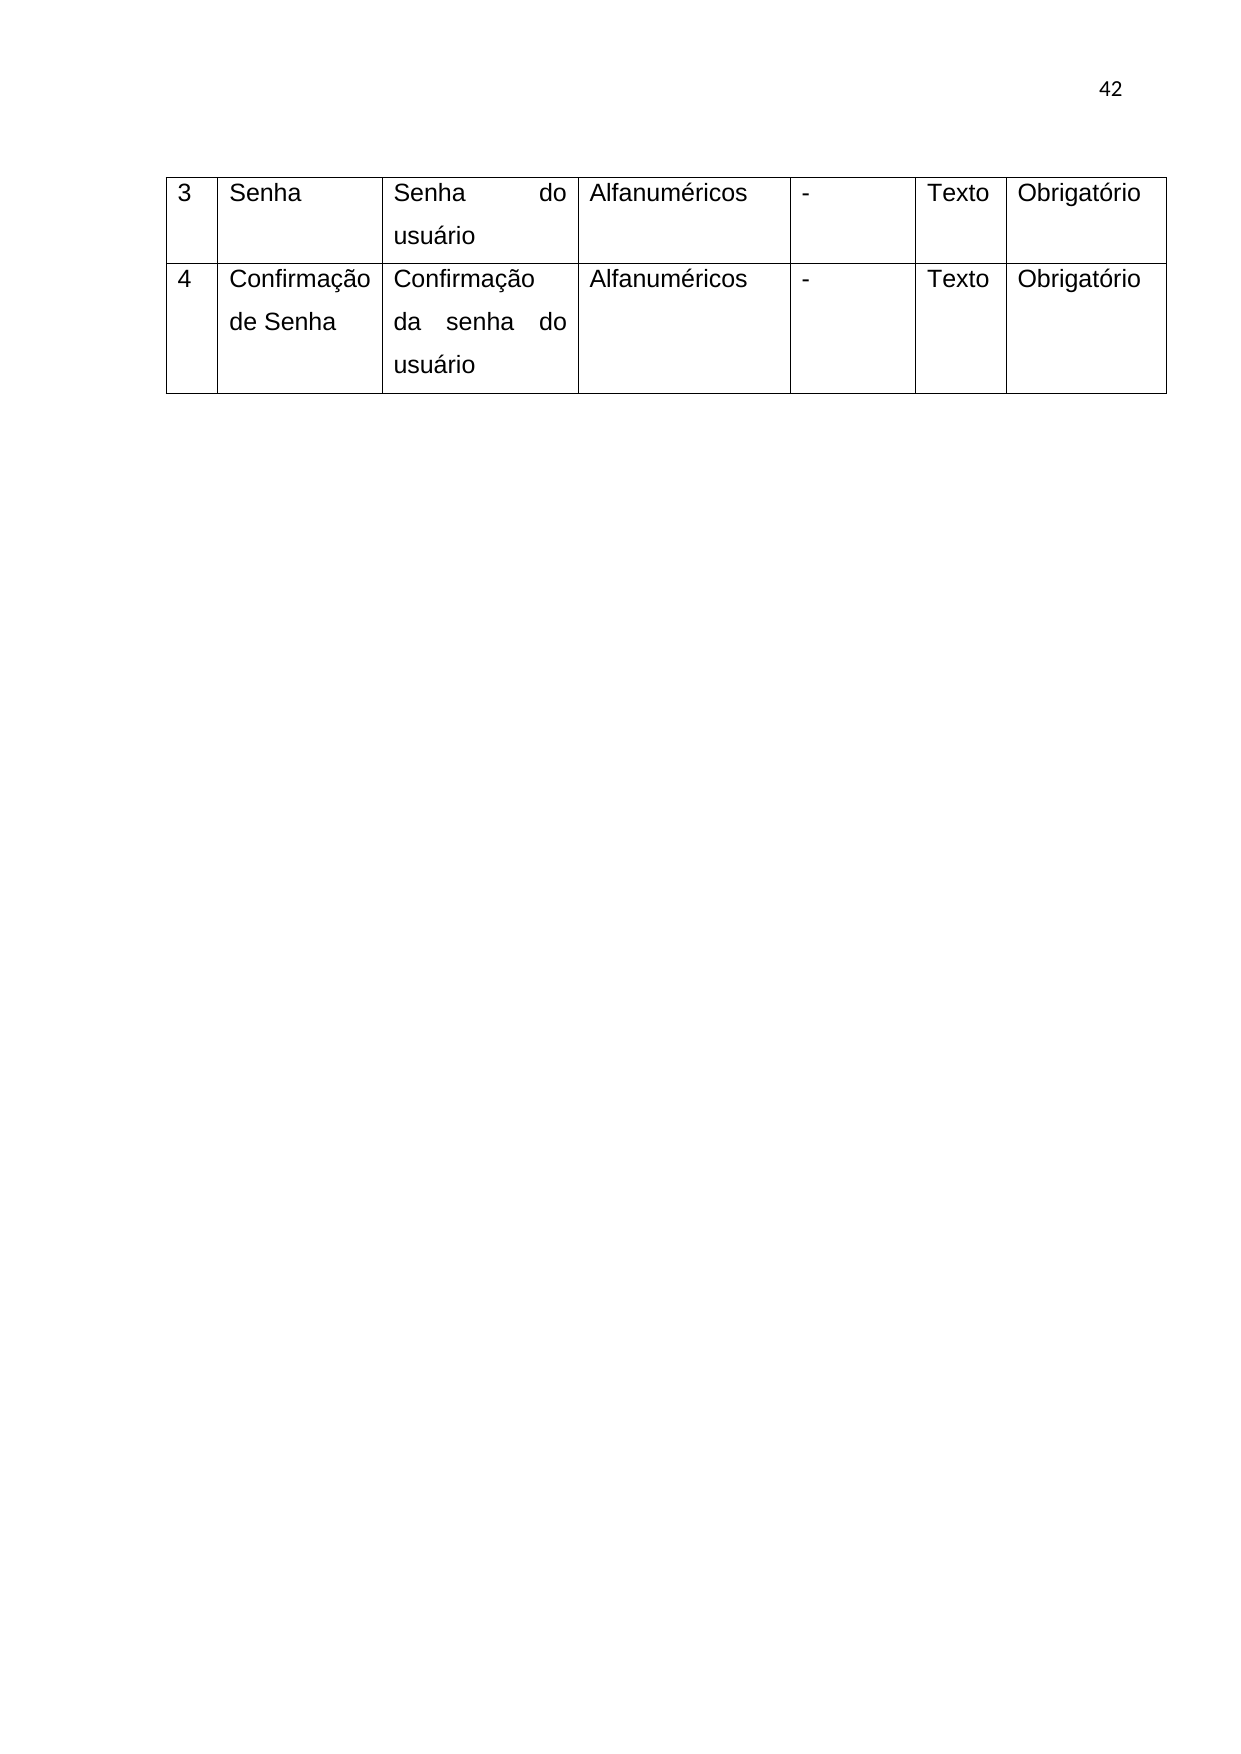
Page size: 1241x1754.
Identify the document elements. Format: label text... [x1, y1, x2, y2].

table_cell Obrigatório [1007, 264, 1166, 392]
table_cell Senha do usuário [383, 178, 578, 263]
table_cell Confirmação da senha do usuário [383, 264, 578, 392]
table_cell - [791, 178, 915, 263]
table_cell Confirmação de Senha [218, 264, 382, 392]
table_cell Texto [916, 178, 1006, 263]
table_cell Alfanuméricos [579, 264, 790, 392]
table_cell Senha [218, 178, 382, 263]
table_cell Alfanuméricos [579, 178, 790, 263]
table_cell 4 [167, 264, 217, 392]
table_cell 3 [167, 178, 217, 263]
table_cell Obrigatório [1007, 178, 1166, 263]
table_cell Texto [916, 264, 1006, 392]
table_cell - [791, 264, 915, 392]
